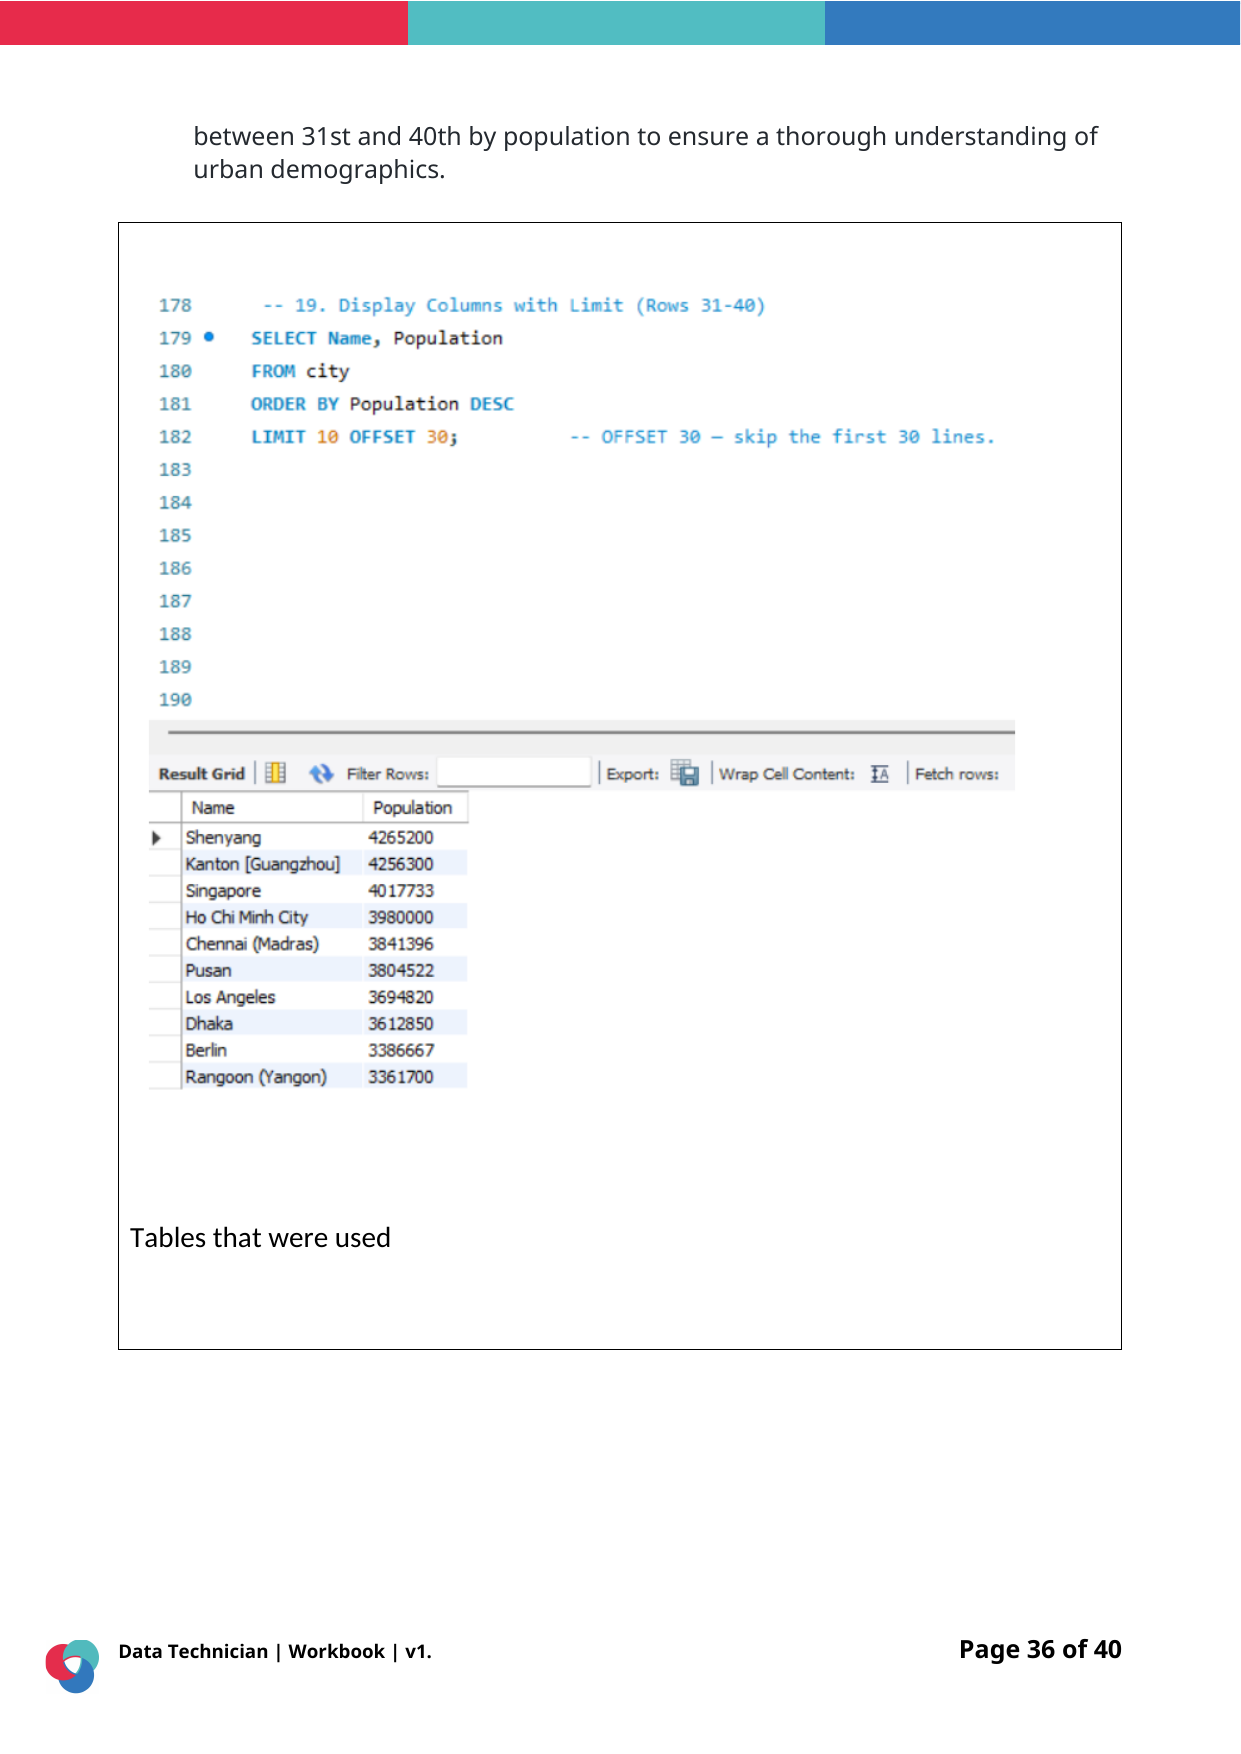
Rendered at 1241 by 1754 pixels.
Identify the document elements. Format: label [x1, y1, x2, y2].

list [156, 118, 1122, 186]
picture [45, 1640, 100, 1694]
table_header [119, 223, 1121, 1349]
